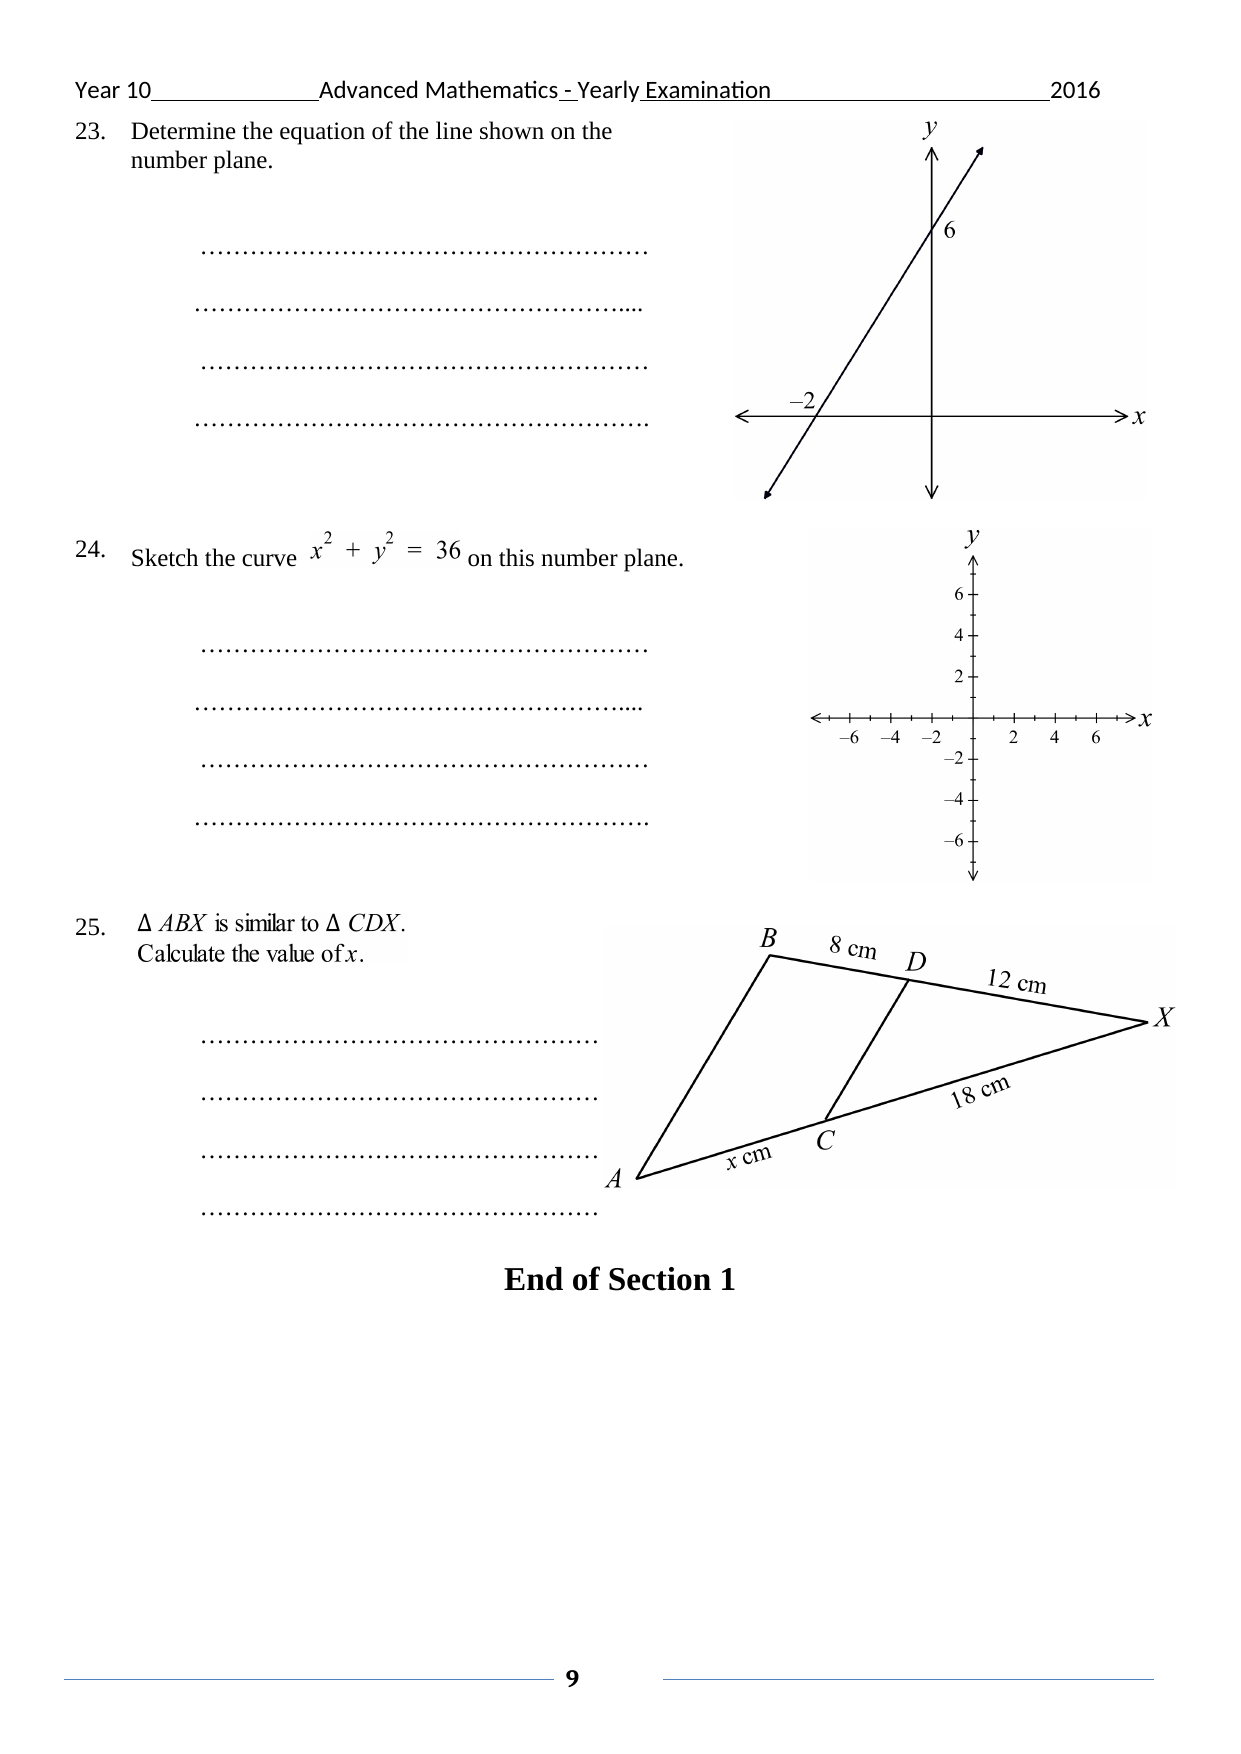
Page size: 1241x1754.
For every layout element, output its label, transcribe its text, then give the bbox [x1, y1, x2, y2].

table_cell 25. [64, 900, 119, 1221]
picture [136, 912, 407, 963]
picture [602, 926, 1177, 1189]
picture [809, 528, 1153, 882]
text End of Section 1 [75, 1259, 1165, 1298]
table_cell ………………………………………… ………………………………………… ………………………………………… ………………………………………… [119, 900, 1182, 1221]
table_cell Sketch the curve on this number plane. ……………………………………………… …………………………………………….... ……………………………………………… ………………………………………………. [119, 519, 1182, 900]
table_cell 24. [64, 519, 119, 900]
table_cell 23. [64, 104, 119, 518]
table_cell Determine the equation of the line shown on the number plane. ……………………………………………… …………………………………………….... ……………………………………………… ………………………………………………. [119, 104, 1182, 518]
picture [309, 530, 462, 567]
picture [733, 119, 1147, 501]
